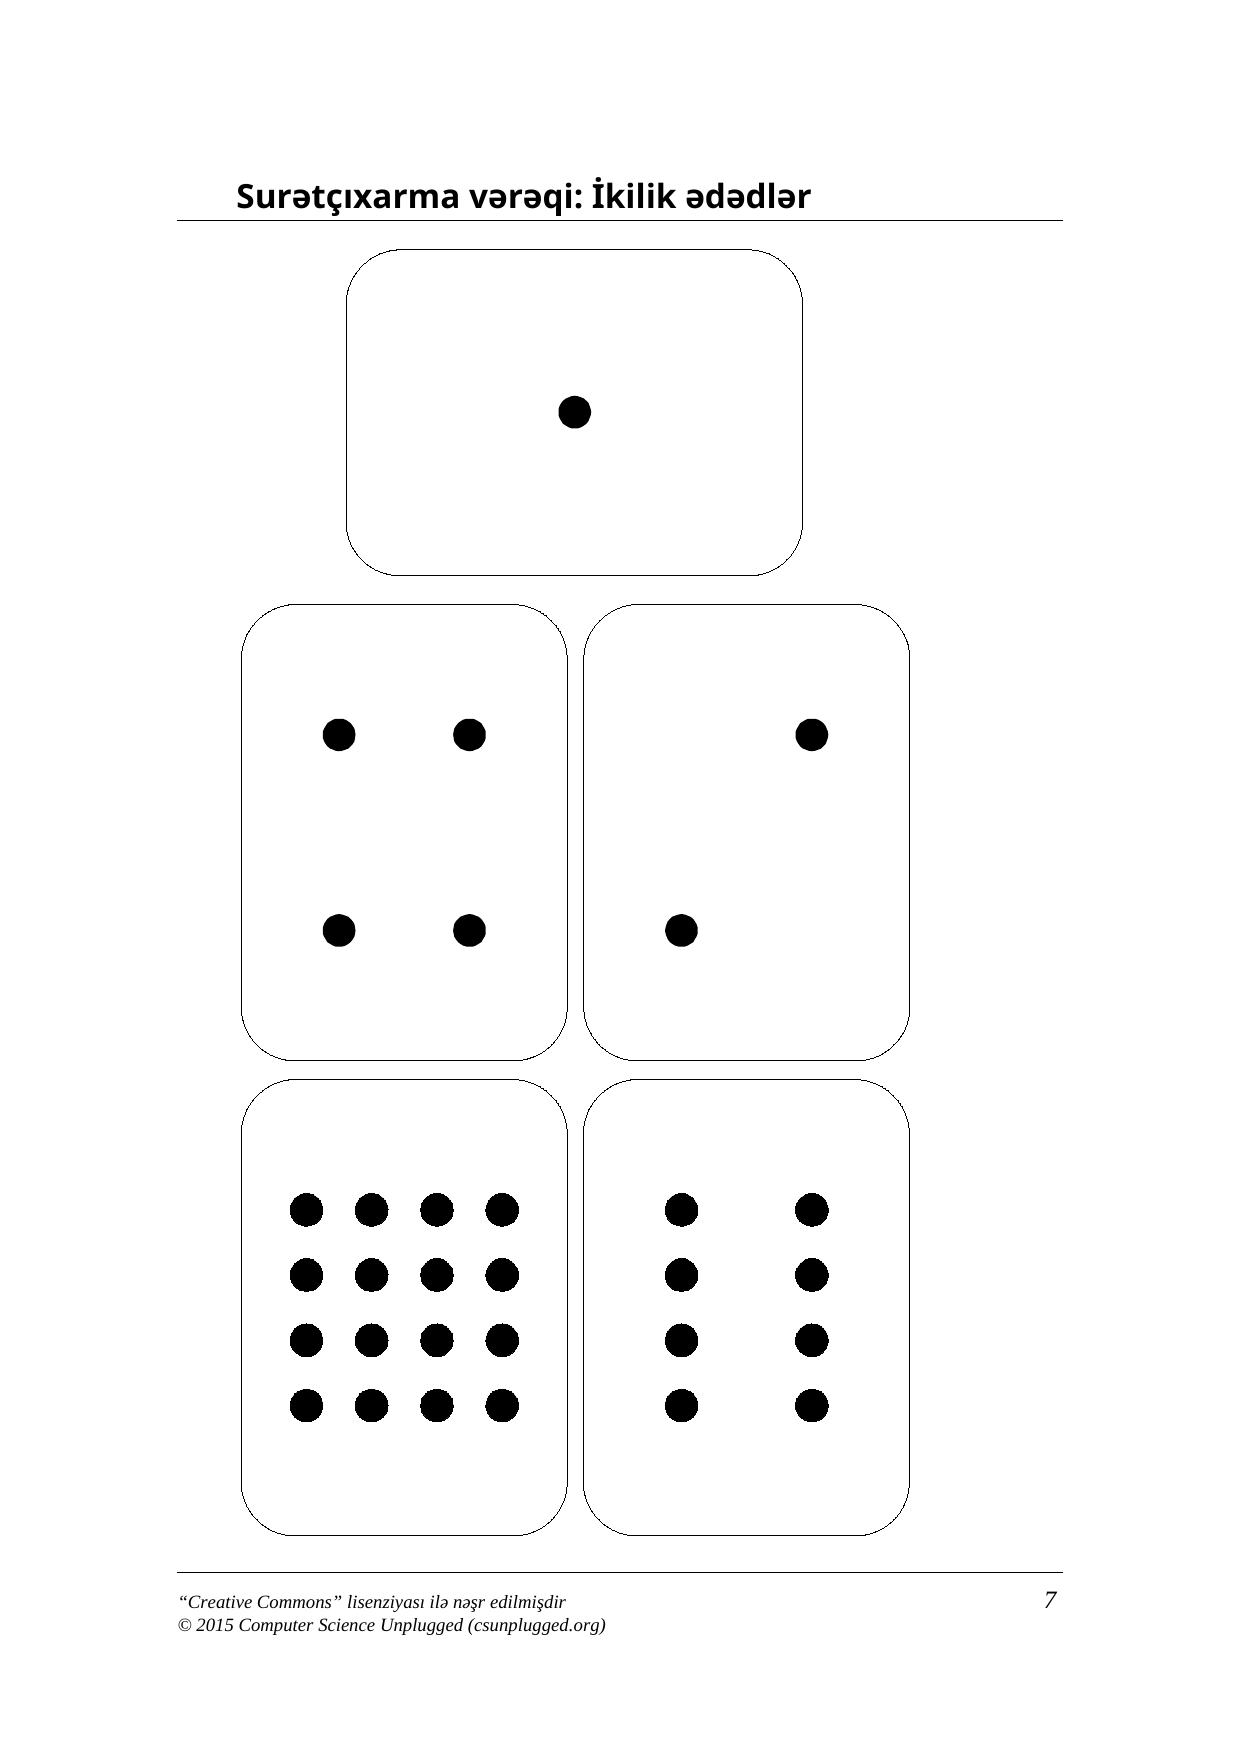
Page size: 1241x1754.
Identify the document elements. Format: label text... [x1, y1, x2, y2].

text Surətçıxarma vərəqi: İkilik ədədlər [177, 173, 1063, 220]
